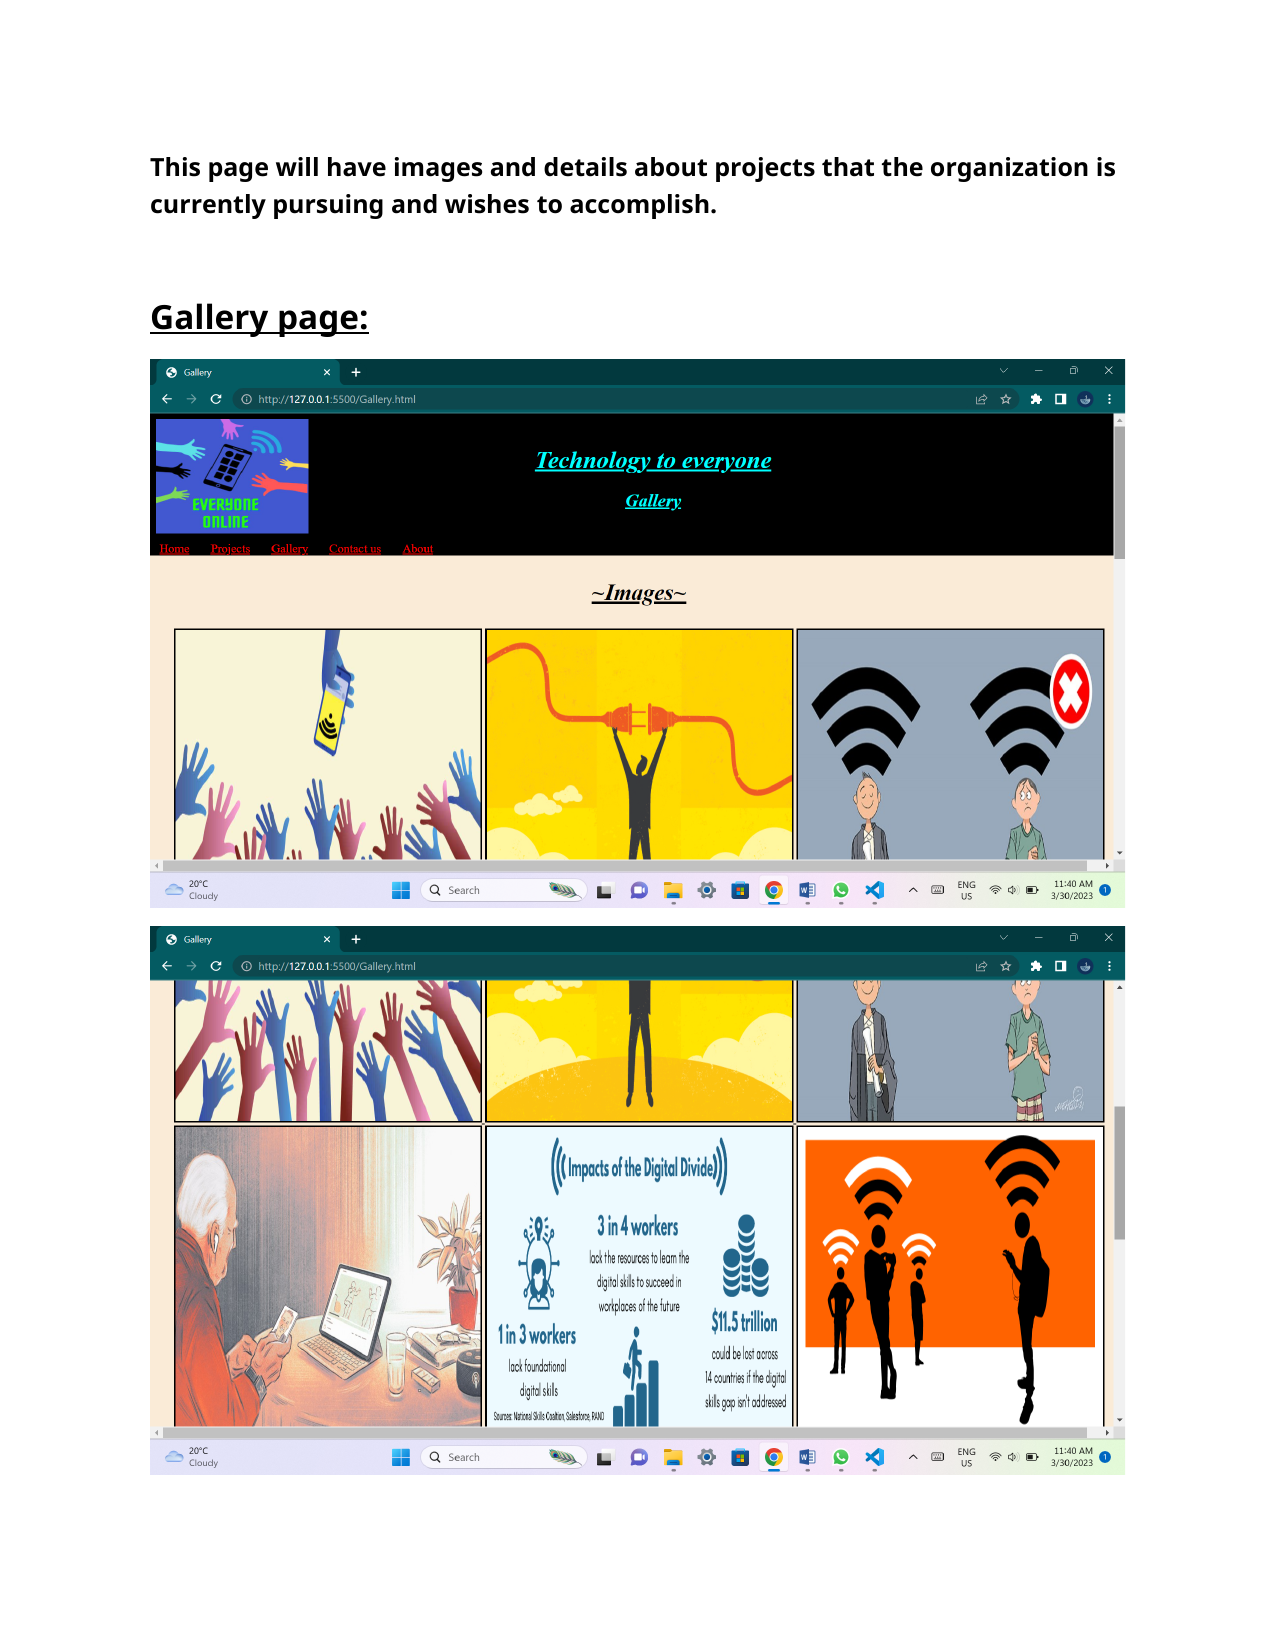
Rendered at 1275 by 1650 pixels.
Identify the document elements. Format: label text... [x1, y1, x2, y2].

text Gallery page: [150, 294, 1125, 339]
picture [150, 926, 1125, 1475]
picture [150, 359, 1125, 908]
text This page will have images and details about projects that the organization is currently pursuing and wishes to accomplish. [150, 150, 1125, 221]
